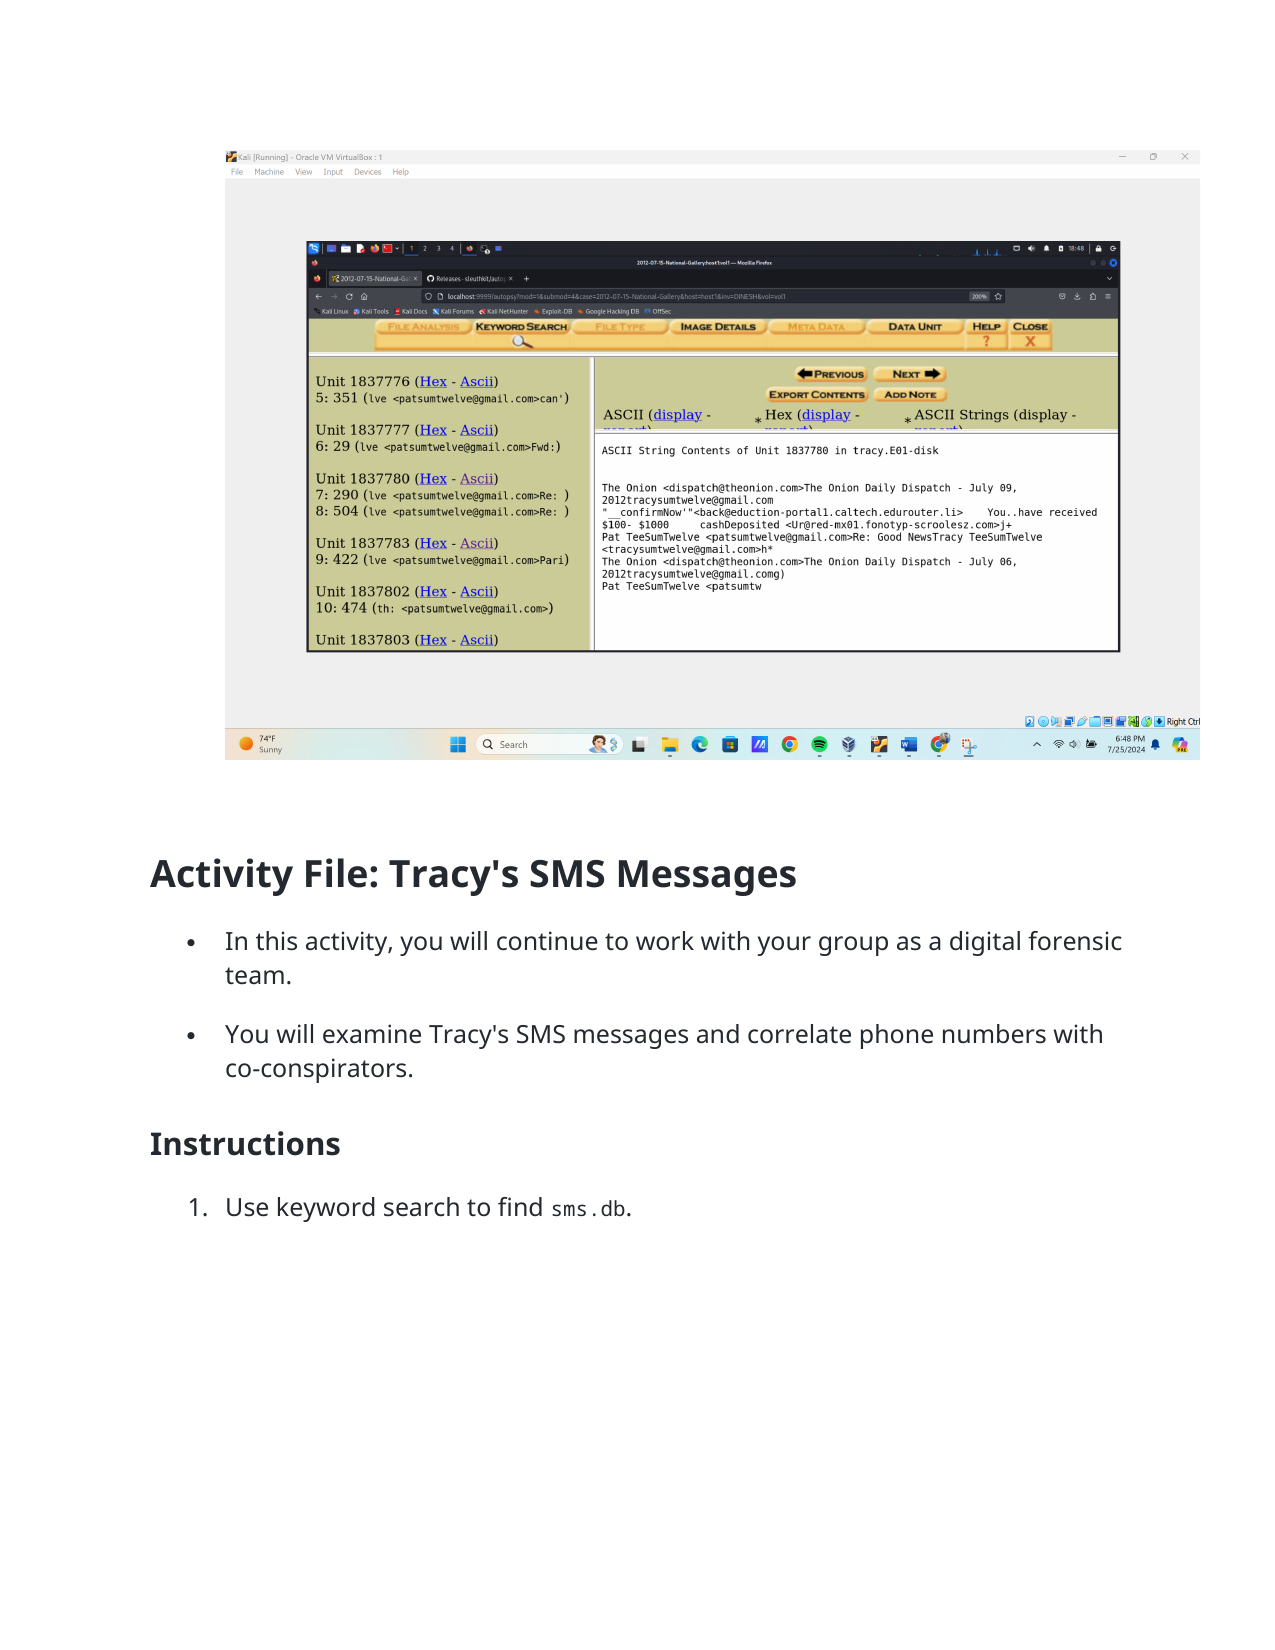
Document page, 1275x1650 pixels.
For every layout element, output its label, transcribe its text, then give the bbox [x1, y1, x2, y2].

text Instructions [150, 1122, 1125, 1165]
list You will examine Tracy's SMS messages and correlate phone numbers with co-conspirators. [187, 1017, 1125, 1085]
list In this activity, you will continue to work with your group as a digital forensic team. [187, 924, 1125, 992]
picture [225, 150, 1200, 760]
text Activity File: Tracy's SMS Messages [150, 848, 1125, 899]
list Use keyword search to find sms.db. [187, 1190, 1125, 1224]
